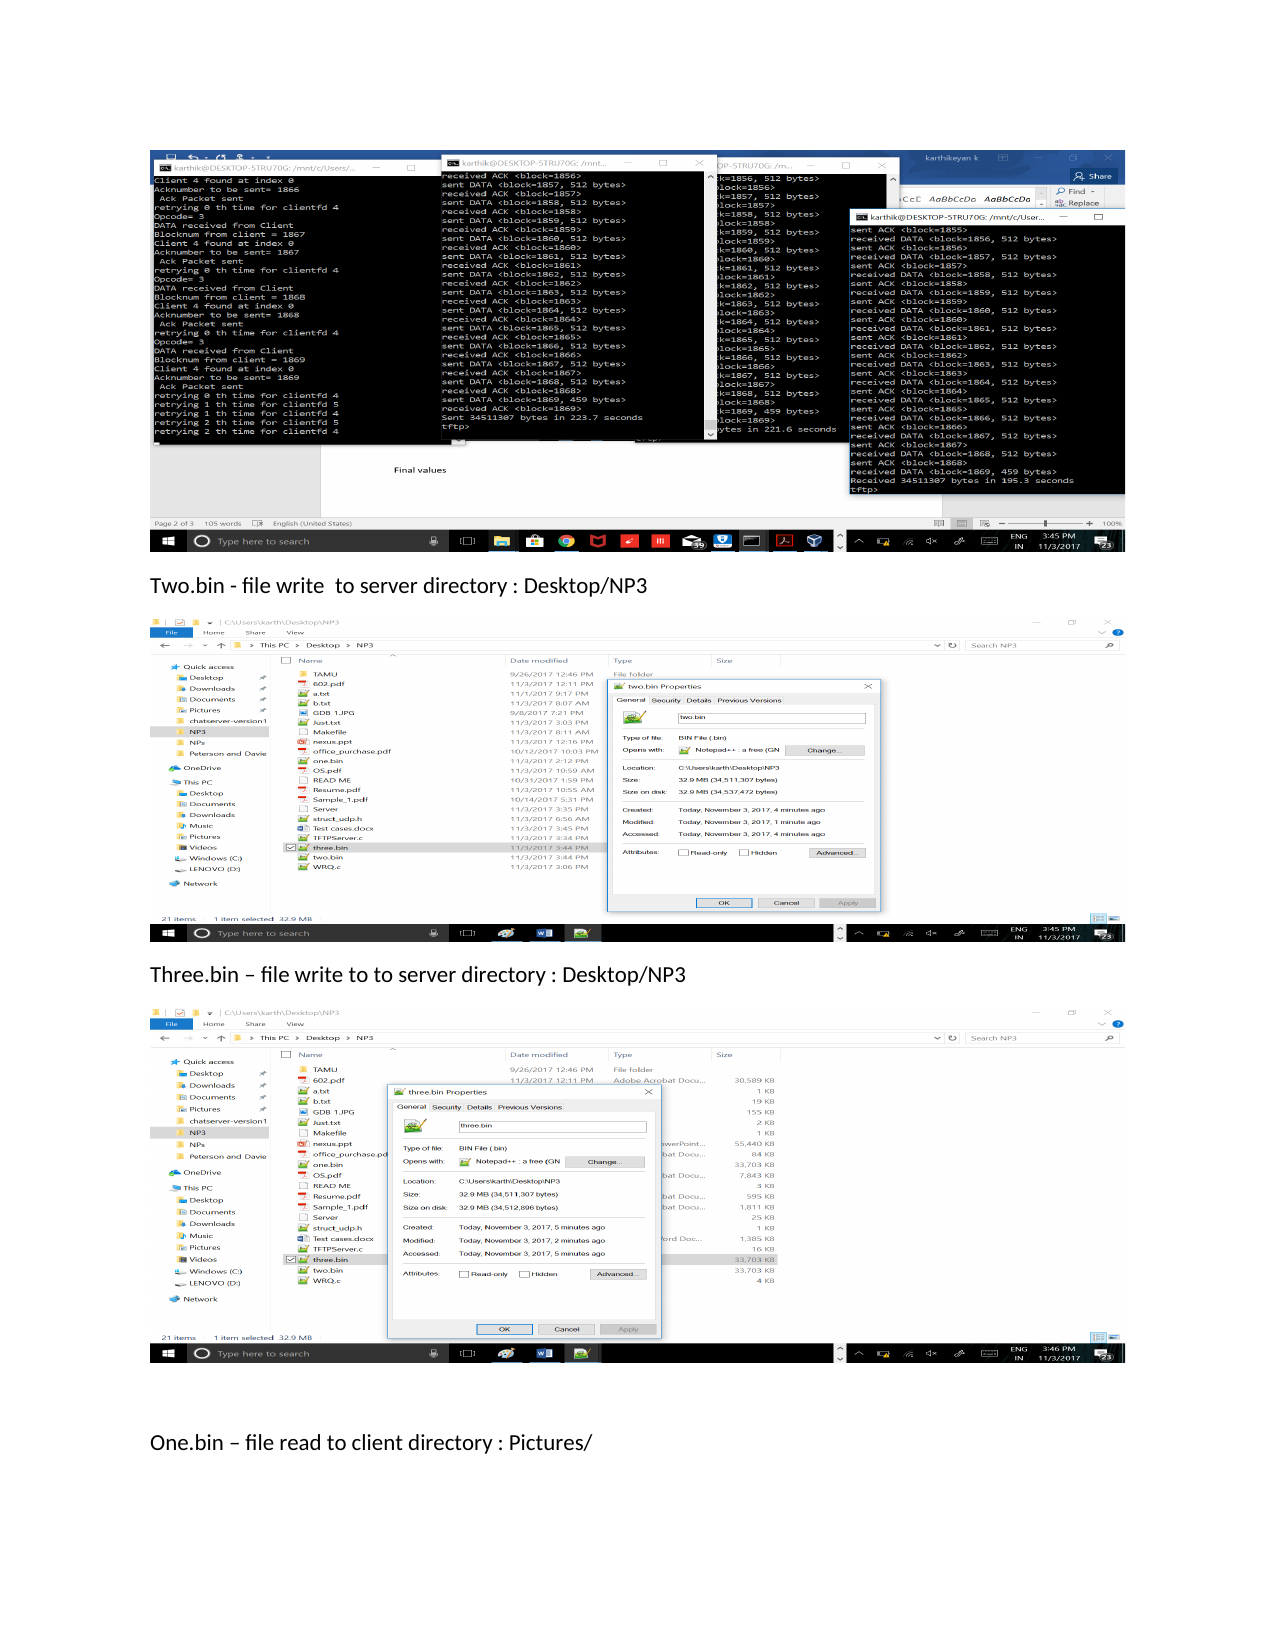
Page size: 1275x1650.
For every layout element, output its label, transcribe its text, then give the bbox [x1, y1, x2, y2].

text Two.bin - file write to server directory : Desktop/NP3 [150, 571, 1125, 599]
picture [150, 1007, 1125, 1363]
picture [150, 617, 1125, 942]
text Three.bin – file write to to server directory : Desktop/NP3 [150, 961, 1125, 989]
text One.bin – file read to client directory : Pictures/ [150, 1428, 1125, 1456]
picture [150, 150, 1125, 552]
